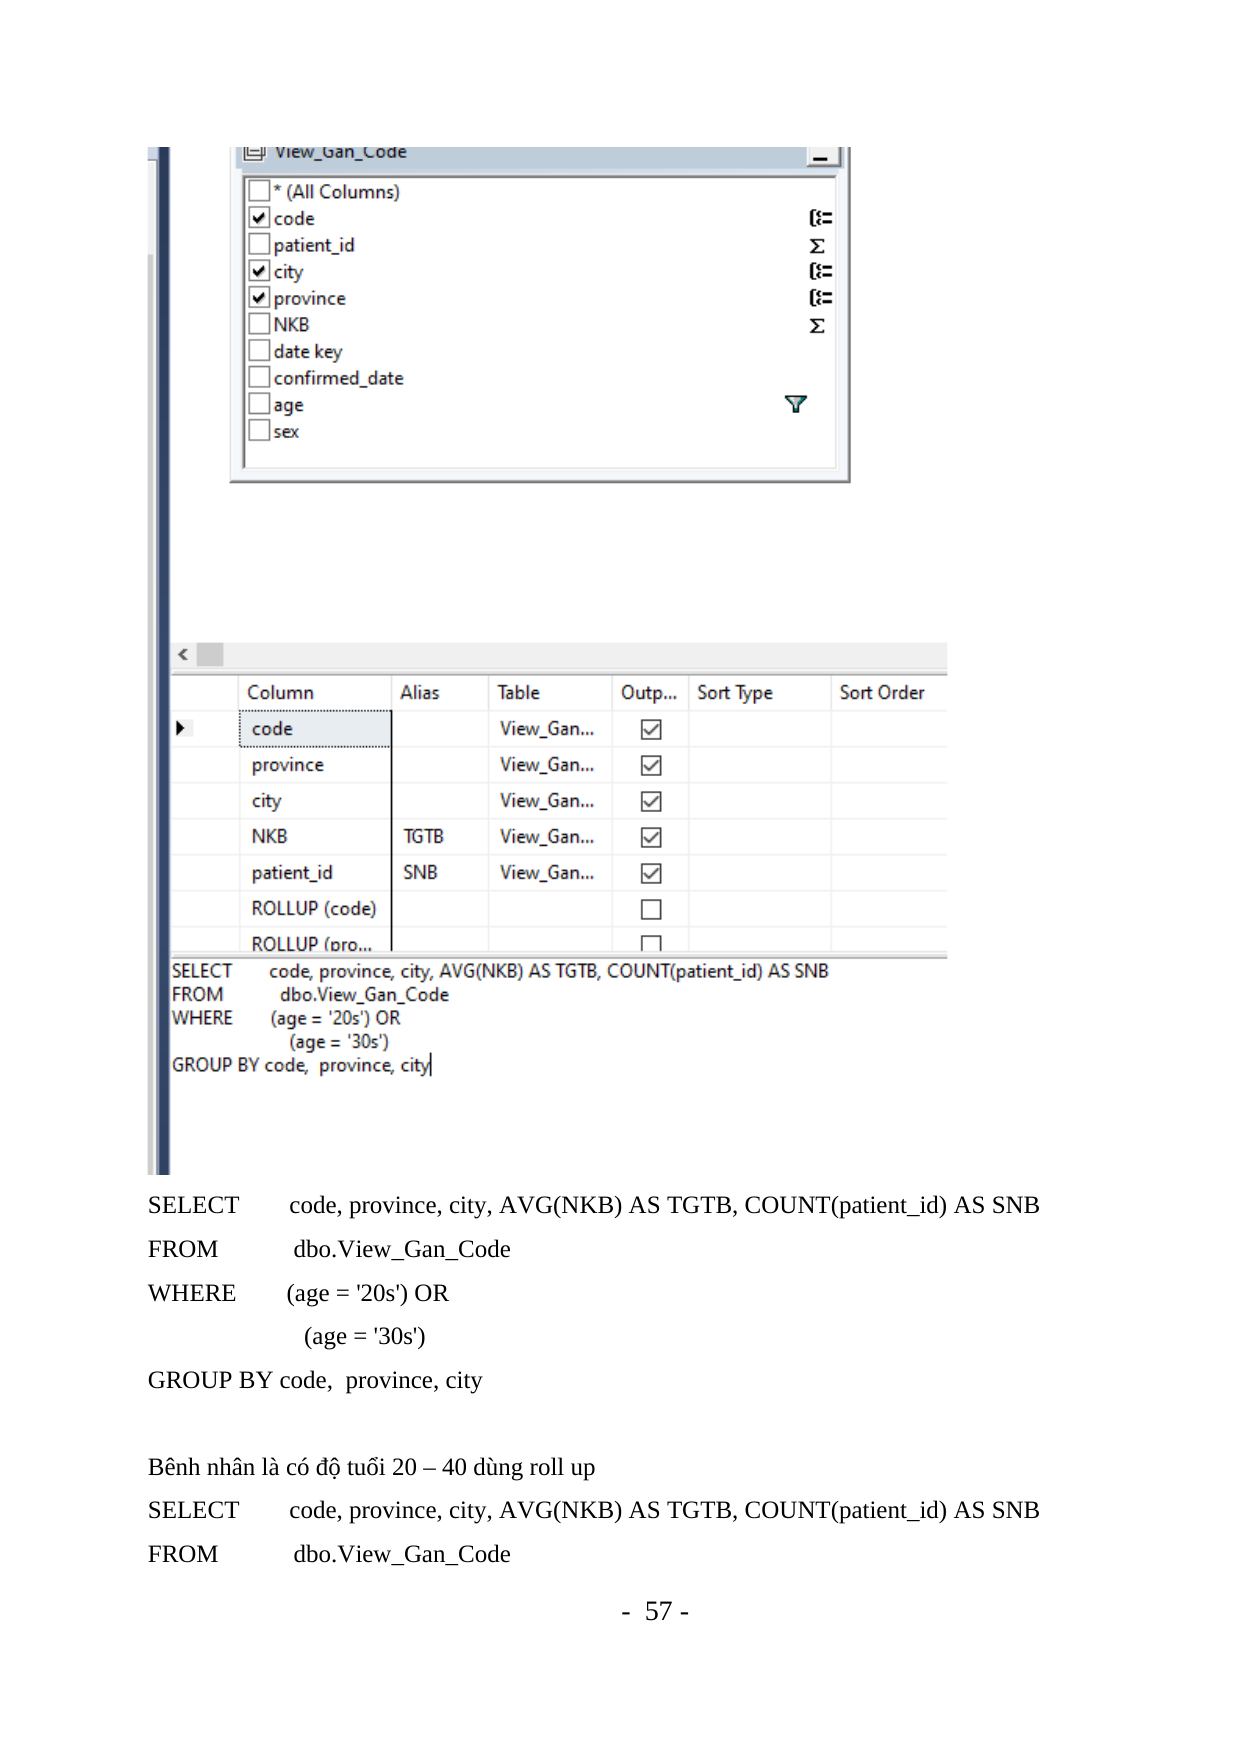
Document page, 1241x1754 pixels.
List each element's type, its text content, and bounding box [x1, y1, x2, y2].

text GROUP BY code, province, city [148, 1365, 1162, 1393]
text FROM dbo.View_Gan_Code [148, 1234, 1162, 1263]
text SELECT code, province, city, AVG(NKB) AS TGTB, COUNT(patient_id) AS SNB [148, 1191, 1162, 1219]
picture [147, 147, 948, 1175]
text SELECT code, province, city, AVG(NKB) AS TGTB, COUNT(patient_id) AS SNB [148, 1495, 1162, 1524]
text FROM dbo.View_Gan_Code [148, 1539, 1162, 1568]
text Bênh nhân là có độ tuổi 20 – 40 dùng roll up [148, 1452, 1162, 1481]
text WHERE (age = '20s') OR [148, 1278, 1162, 1306]
text (age = '30s') [148, 1321, 1162, 1350]
